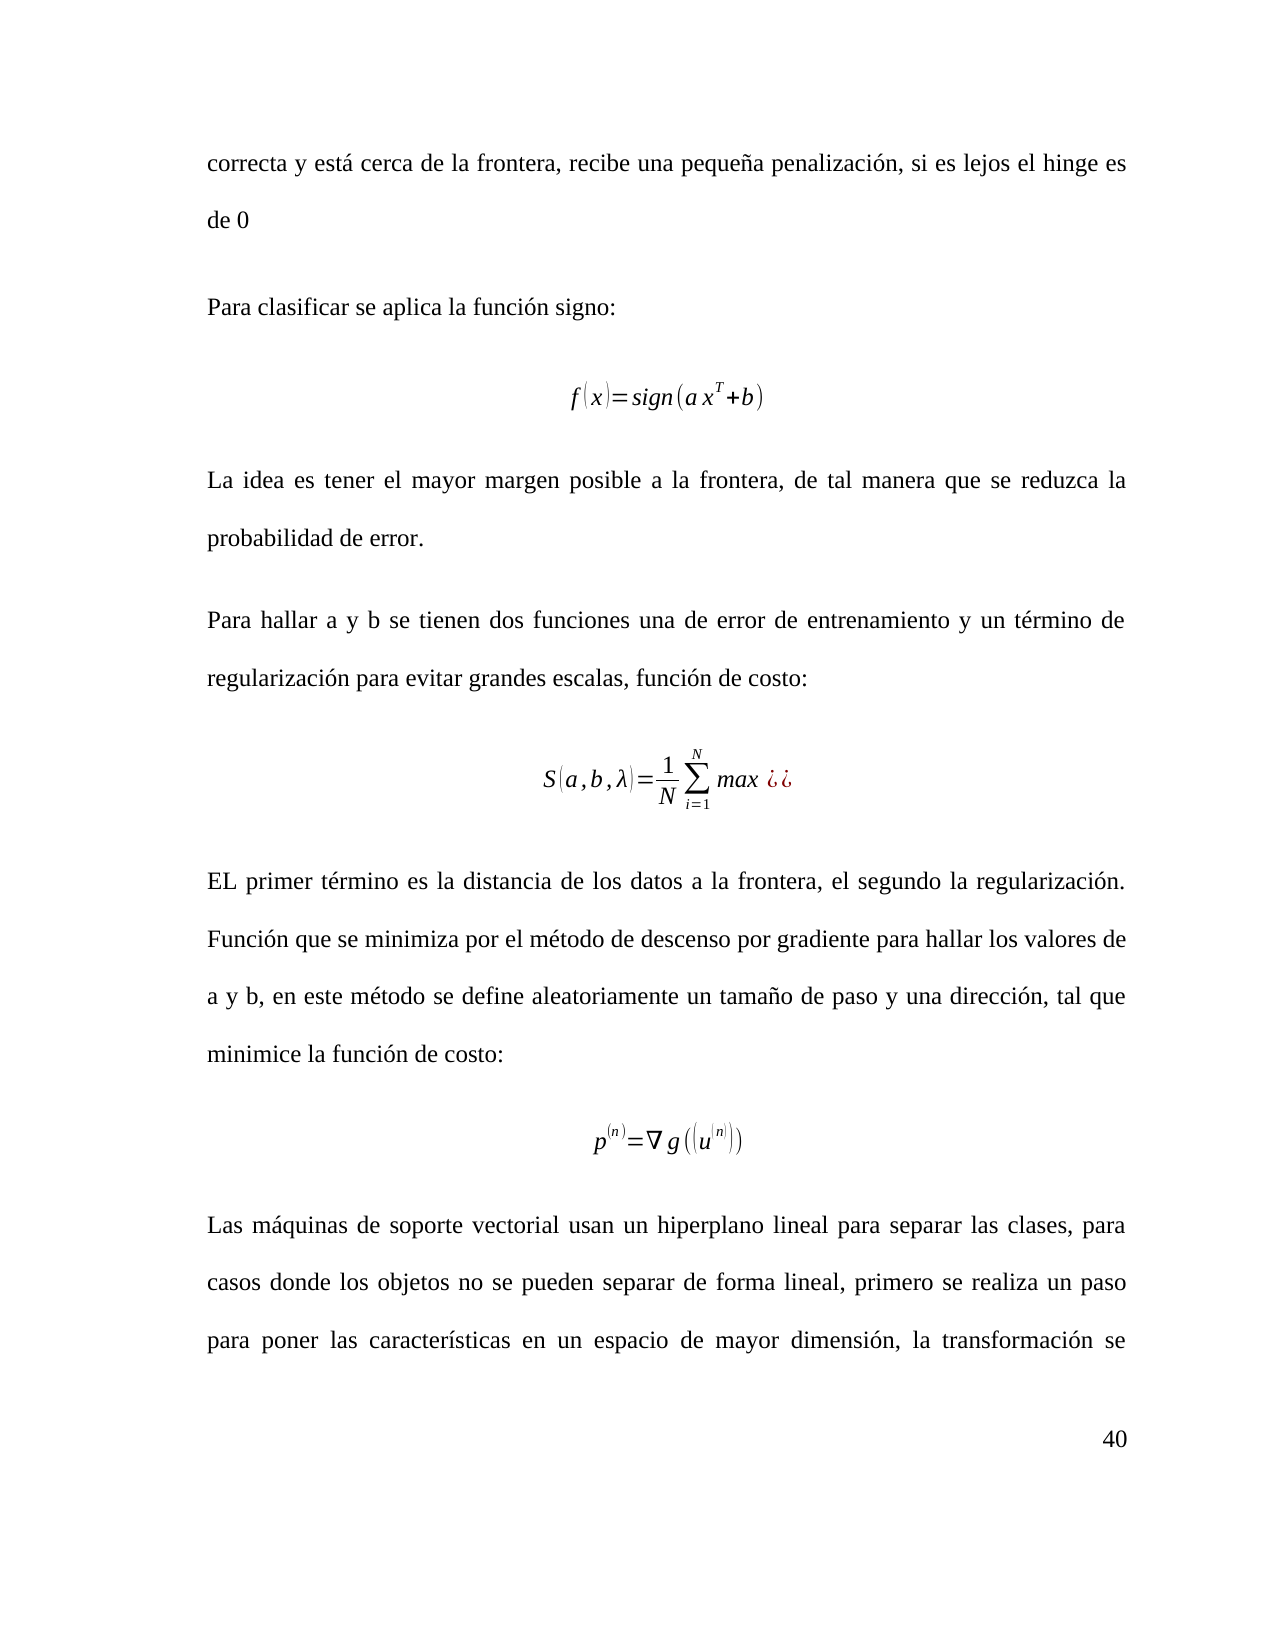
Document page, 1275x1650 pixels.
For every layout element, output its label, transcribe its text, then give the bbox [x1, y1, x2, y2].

text Para clasificar se aplica la función signo: [207, 292, 1127, 321]
text La idea es tener el mayor margen posible a la frontera, de tal manera que se reduzca la probabilidad de error. [207, 465, 1127, 551]
text Para hallar a y b se tienen dos funciones una de error de entrenamiento y un término de regularización para evitar grandes escalas, función de costo: [207, 605, 1127, 691]
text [207, 148, 1127, 234]
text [207, 1210, 1127, 1354]
text EL primer término es la distancia de los datos a la frontera, el segundo la regularización. Función que se minimiza por el método de descenso por gradiente para hallar los valores de a y b, en este método se define aleatoriamente un tamaño de paso y una dirección, tal que minimice la función de costo: [207, 866, 1127, 1067]
